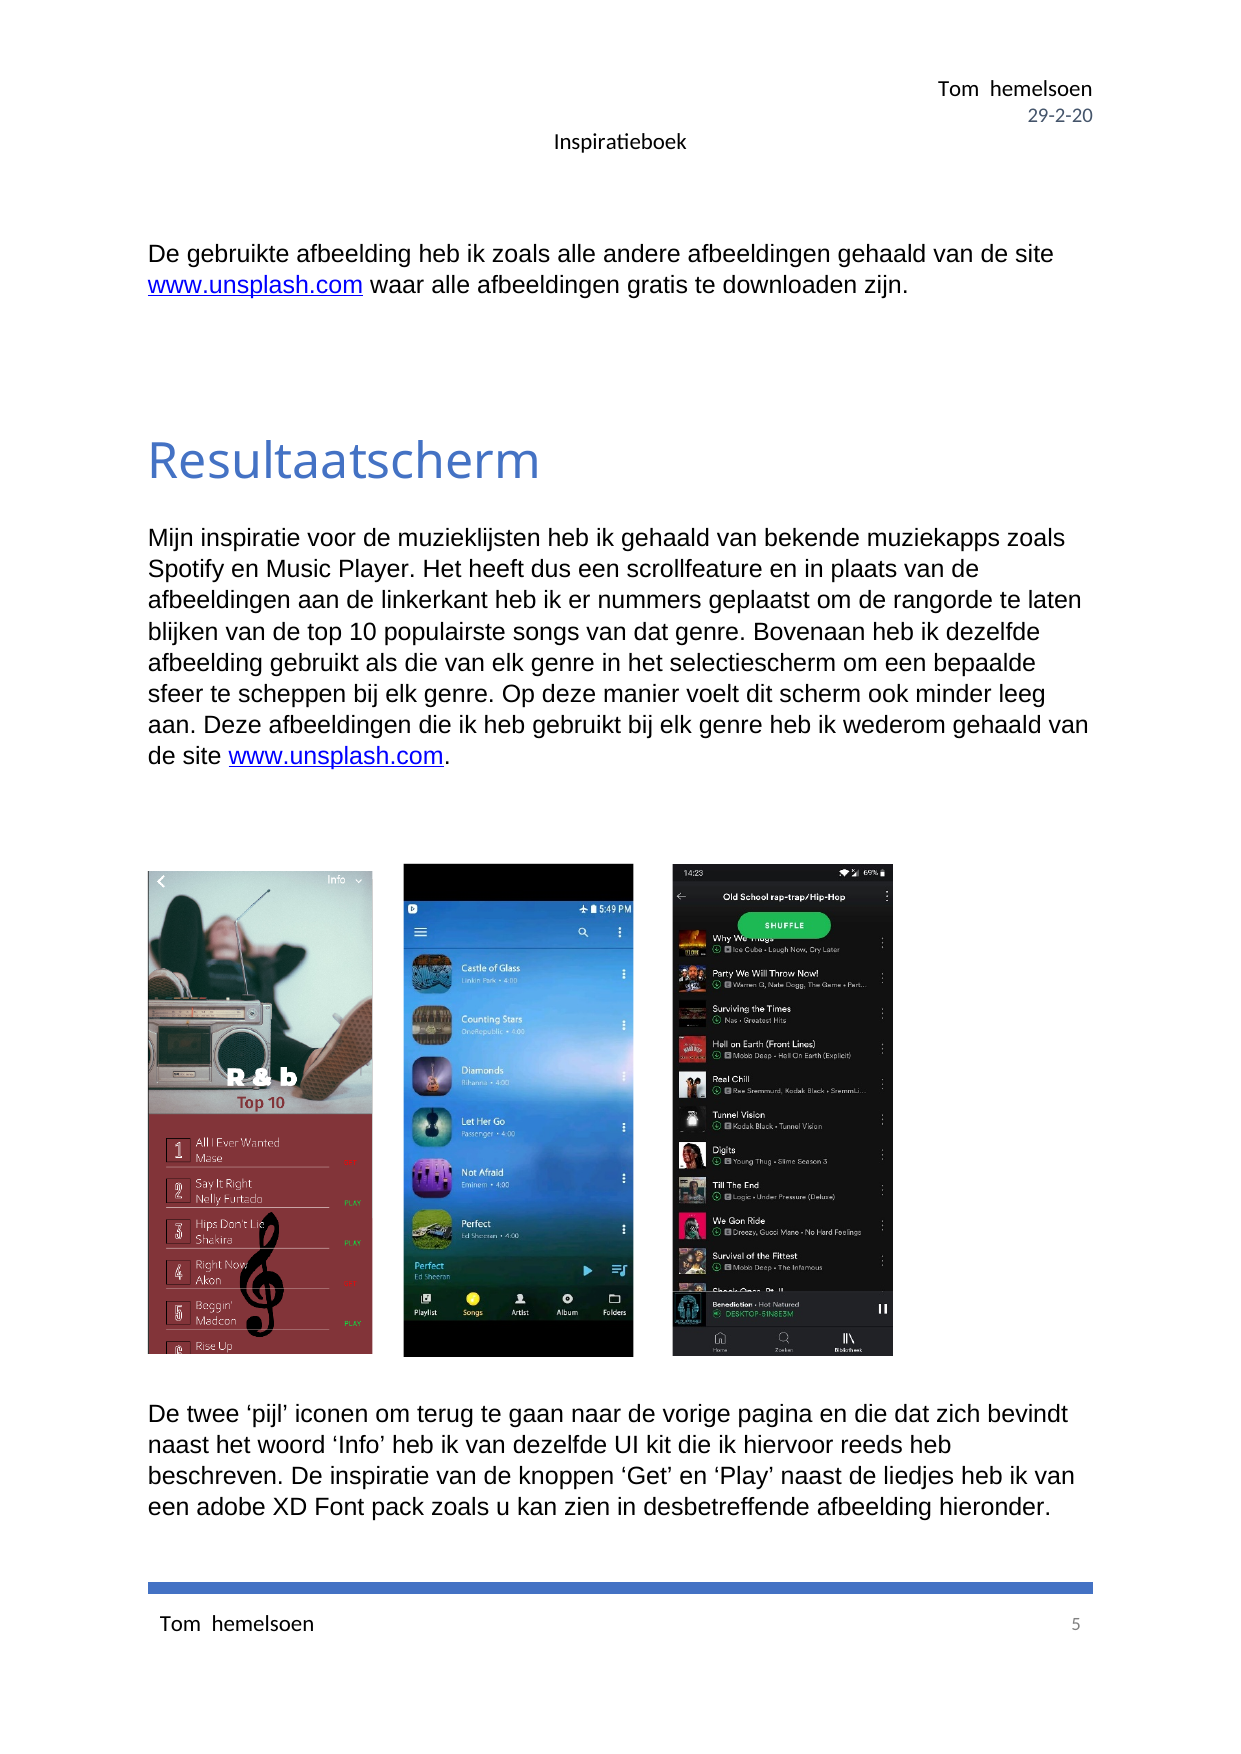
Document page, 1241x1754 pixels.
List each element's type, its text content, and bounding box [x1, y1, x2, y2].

text Resultaatscherm [148, 425, 1093, 493]
picture [402, 846, 634, 1353]
text De gebruikte afbeelding heb ik zoals alle andere afbeeldingen gehaald van de site www.unsplash.com waar alle afbeeldingen gratis te downloaden zijn. [148, 239, 1093, 299]
picture [671, 864, 893, 1352]
text Mijn inspiratie voor de muzieklijsten heb ik gehaald van bekende muziekapps zoals Spotify en Music Player. Het heeft dus een scrollfeature en in plaats van de afbeeldingen aan de linkerkant heb ik er nummers geplaatst om de rangorde te laten blijken van de top 10 populairste songs van dat genre. Bovenaan heb ik dezelfde afbeelding gebruikt als die van elk genre in het selectiescherm om een bepaalde sfeer te scheppen bij elk genre. Op deze manier voelt dit scherm ook minder leeg aan. Deze afbeeldingen die ik heb gebruikt bij elk genre heb ik wederom gehaald van de site www.unsplash.com. [148, 523, 1093, 769]
text De twee ‘pijl’ iconen om terug te gaan naar de vorige pagina en die dat zich bevindt naast het woord ‘Info’ heb ik van dezelfde UI kit die ik hiervoor reeds heb beschreven. De inspiratie van de knoppen ‘Get’ en ‘Play’ naast de liedjes heb ik van een adobe XD Font pack zoals u kan zien in desbetreffende afbeelding hieronder. [148, 1368, 1093, 1579]
picture [147, 871, 375, 1356]
